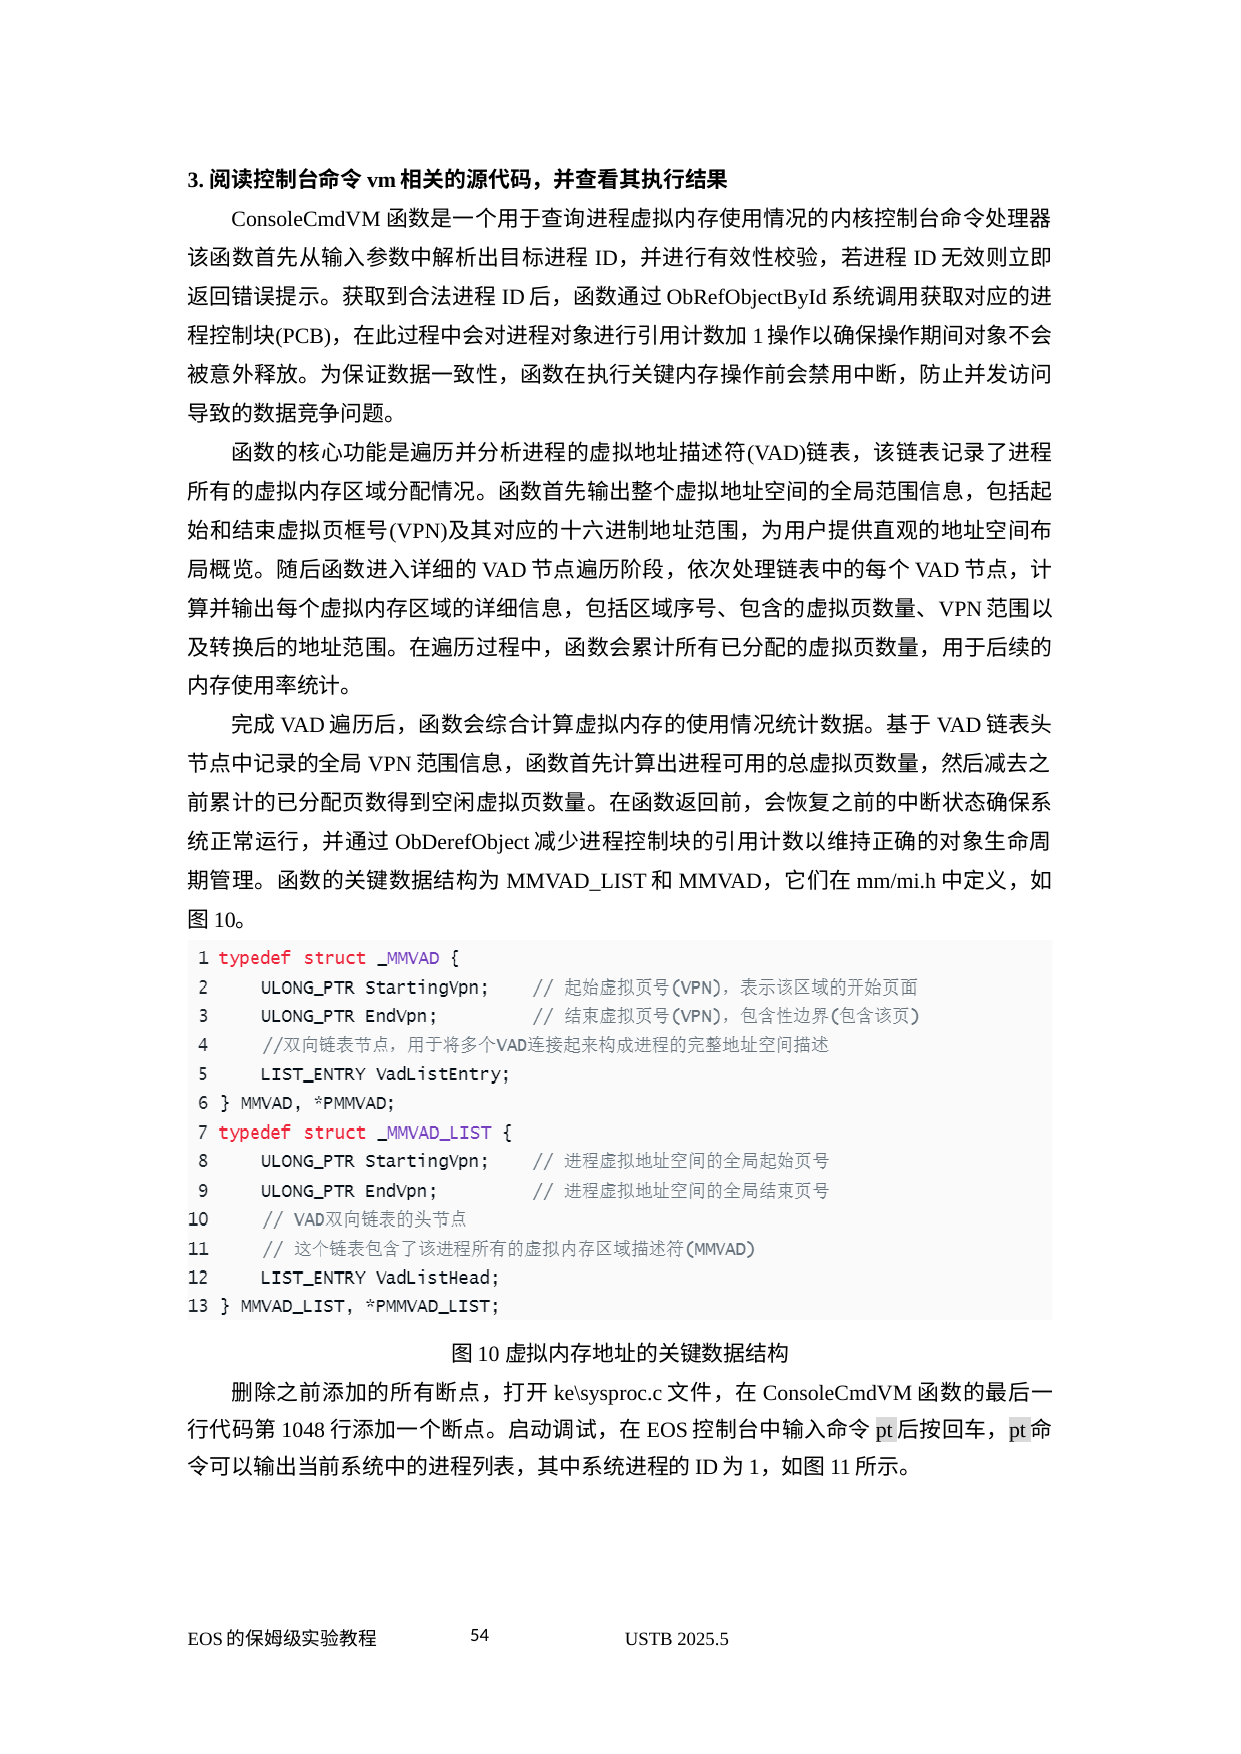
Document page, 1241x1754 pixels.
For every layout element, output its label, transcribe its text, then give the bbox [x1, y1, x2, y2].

list 图10 虚拟内存地址的关键数据结构 [187, 1336, 1053, 1368]
picture [187, 940, 1053, 1320]
list ConsoleCmdVM 函数是一个用于查询进程虚拟内存使用情况的内核控制台命令处理器。该函数首先从输入参数中解析出目标进程ID，并进行有效性校验，若进程ID无效则立即返回错误提示。获取到合法进程ID后，函数通过ObRefObjectById系统调用获取对应的进程控制块(PCB)，在此过程中会对进程对象进行引用计数加1操作以确保操作期间对象不会被意外释放。为保证数据一致性，函数在执行关键内存操作前会禁用中断，防止并发访问导致的数据竞争问题。 [187, 201, 1053, 428]
list 完成VAD遍历后，函数会综合计算虚拟内存的使用情况统计数据。基于VAD链表头节点中记录的全局VPN范围信息，函数首先计算出进程可用的总虚拟页数量，然后减去之前累计的已分配页数得到空闲虚拟页数量。在函数返回前，会恢复之前的中断状态确保系统正常运行，并通过ObDerefObject减少进程控制块的引用计数以维持正确的对象生命周期管理。函数的关键数据结构为MMVAD_LIST和MMVAD，它们在mm/mi.h中定义，如图10。 [187, 707, 1053, 934]
list 阅读控制台命令vm相关的源代码，并查看其执行结果 [187, 162, 1053, 194]
list 函数的核心功能是遍历并分析进程的虚拟地址描述符(VAD)链表，该链表记录了进程所有的虚拟内存区域分配情况。函数首先输出整个虚拟地址空间的全局范围信息，包括起始和结束虚拟页框号(VPN)及其对应的十六进制地址范围，为用户提供直观的地址空间布局概览。随后函数进入详细的VAD节点遍历阶段，依次处理链表中的每个VAD节点，计算并输出每个虚拟内存区域的详细信息，包括区域序号、包含的虚拟页数量、VPN范围以及转换后的地址范围。在遍历过程中，函数会累计所有已分配的虚拟页数量，用于后续的内存使用率统计。 [187, 434, 1053, 701]
list 删除之前添加的所有断点，打开ke\sysproc.c文件，在ConsoleCmdVM函数的最后一行代码第1048行添加一个断点。启动调试，在EOS控制台中输入命令pt后按回车，pt命令可以输出当前系统中的进程列表，其中系统进程的ID为1，如图11所示。 [187, 1374, 1053, 1481]
